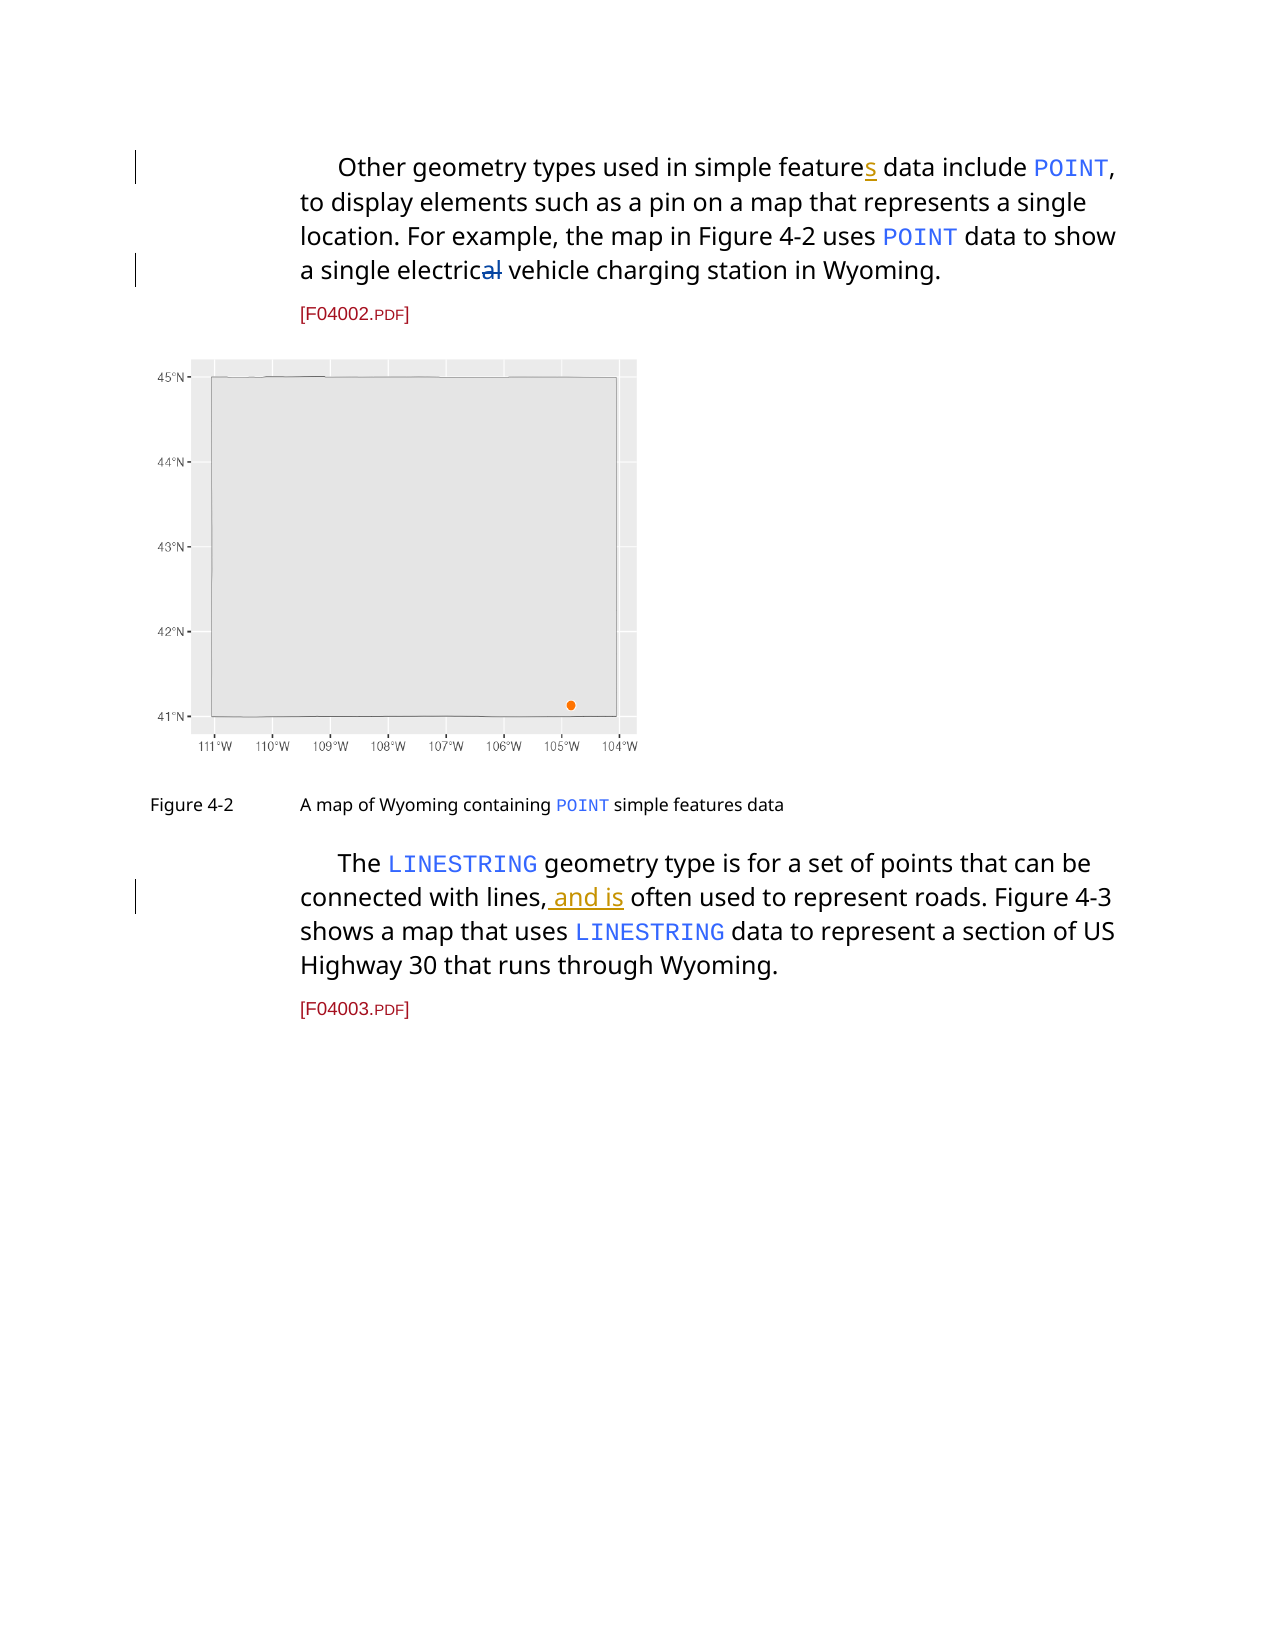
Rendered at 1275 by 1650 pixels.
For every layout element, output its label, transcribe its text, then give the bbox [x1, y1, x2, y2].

text [F04002.pdf] [300, 299, 1125, 324]
text The LINESTRING geometry type is for a set of points that can be connected with lines, often used to represent roads. Figure 4-3 shows a map that uses LINESTRING data to represent a section of US Highway 30 that runs through Wyoming. [300, 845, 1125, 982]
text Other geometry types used in simple feature data include POINT, to display elements such as a pin on a map that represents a single location. For example, the map in Figure 4-2 uses POINT data to show a single electric vehicle charging station in Wyoming. [300, 150, 1125, 287]
picture [150, 345, 644, 768]
text [F04003.pdf] [300, 994, 1125, 1019]
text A map of Wyoming containing POINT simple features data [150, 792, 1125, 817]
